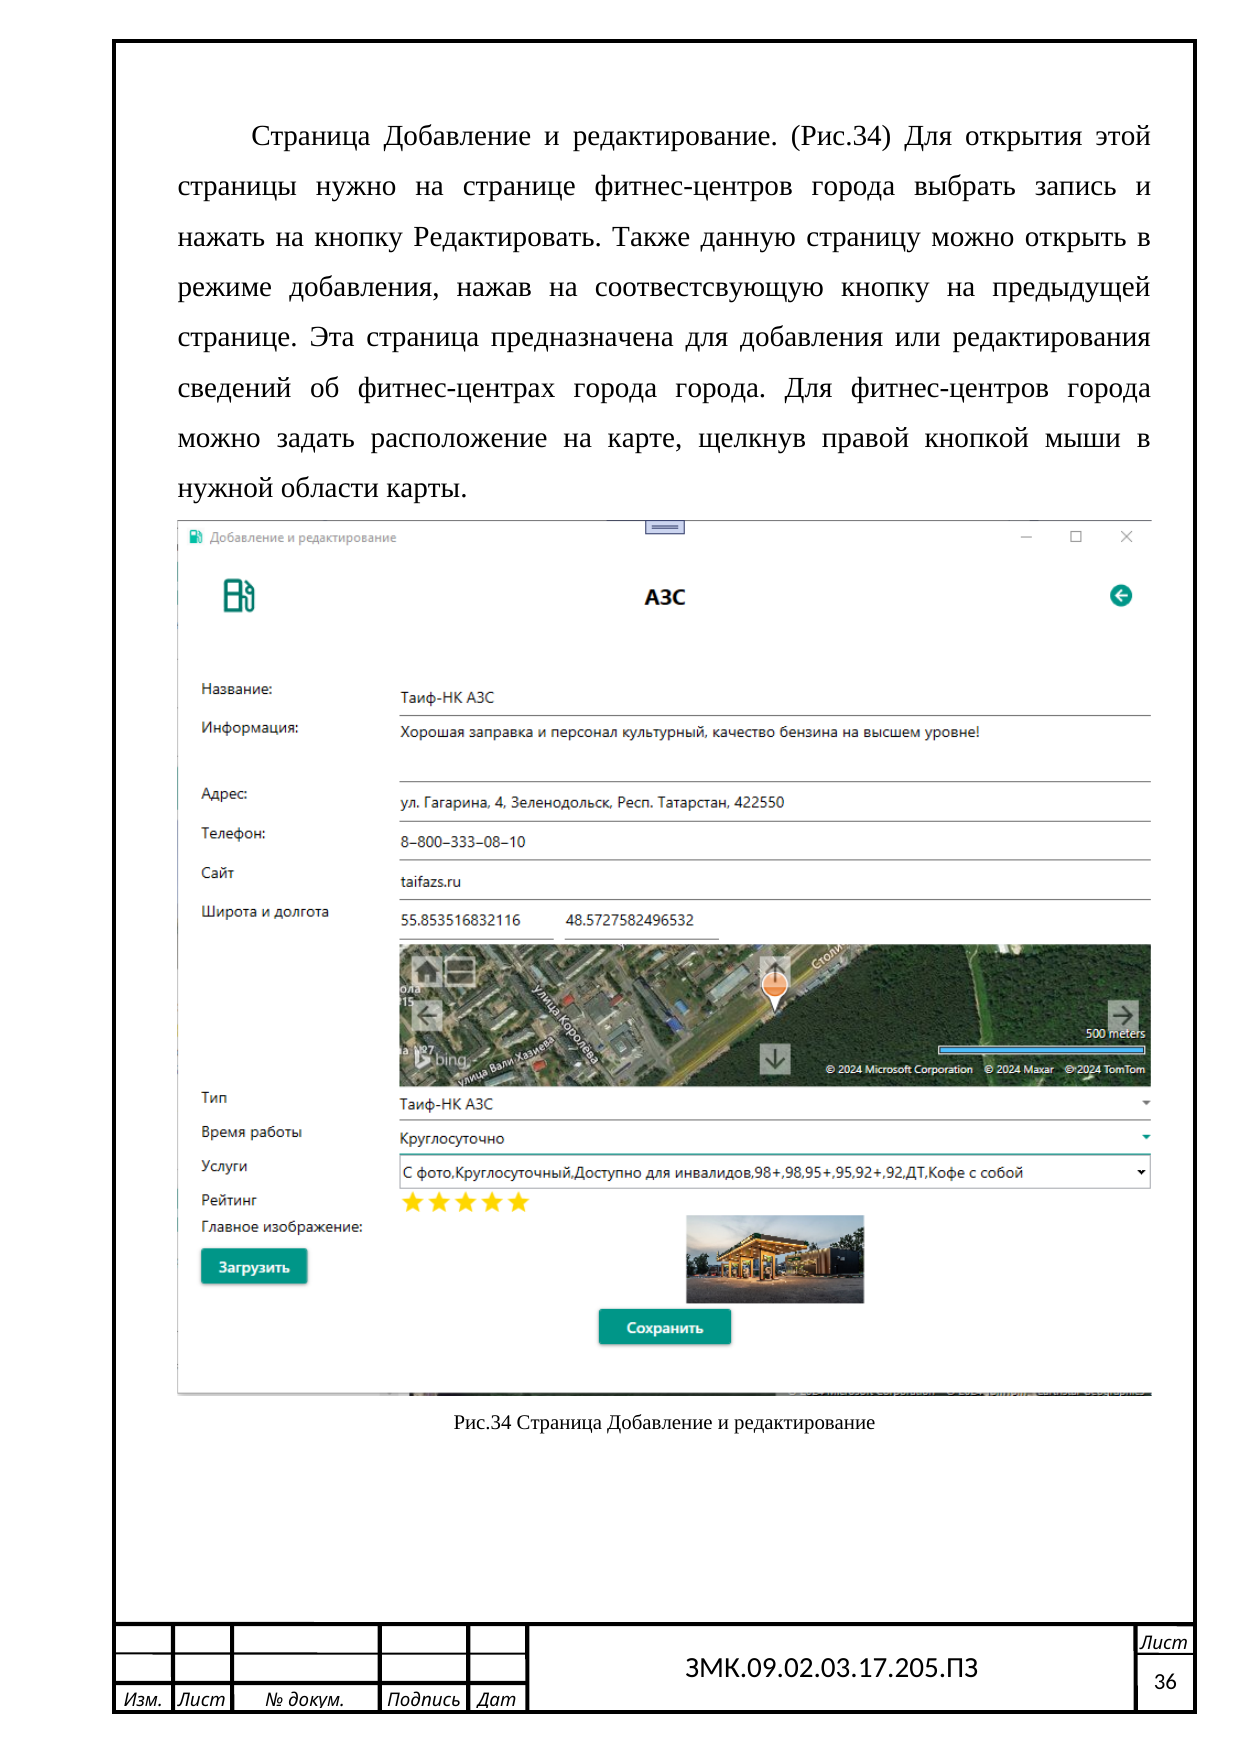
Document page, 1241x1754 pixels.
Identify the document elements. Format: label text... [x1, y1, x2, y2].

text Рис.34 Страница Добавление и редактирование [177, 1410, 1152, 1434]
picture [177, 520, 1152, 1396]
text Страница Добавление и редактирование. (Рис.34) Для открытия этой страницы нужно на странице фитнес-центров города выбрать запись и нажать на кнопку Редактировать. Также данную страницу можно открыть в режиме добавления, нажав на соотвестсвующую кнопку на предыдущей странице. Эта страница предназначена для добавления или редактирования сведений об фитнес-центрах города города. Для фитнес-центров города можно задать расположение на карте, щелкнув правой кнопкой мыши в нужной области карты. [177, 118, 1152, 504]
